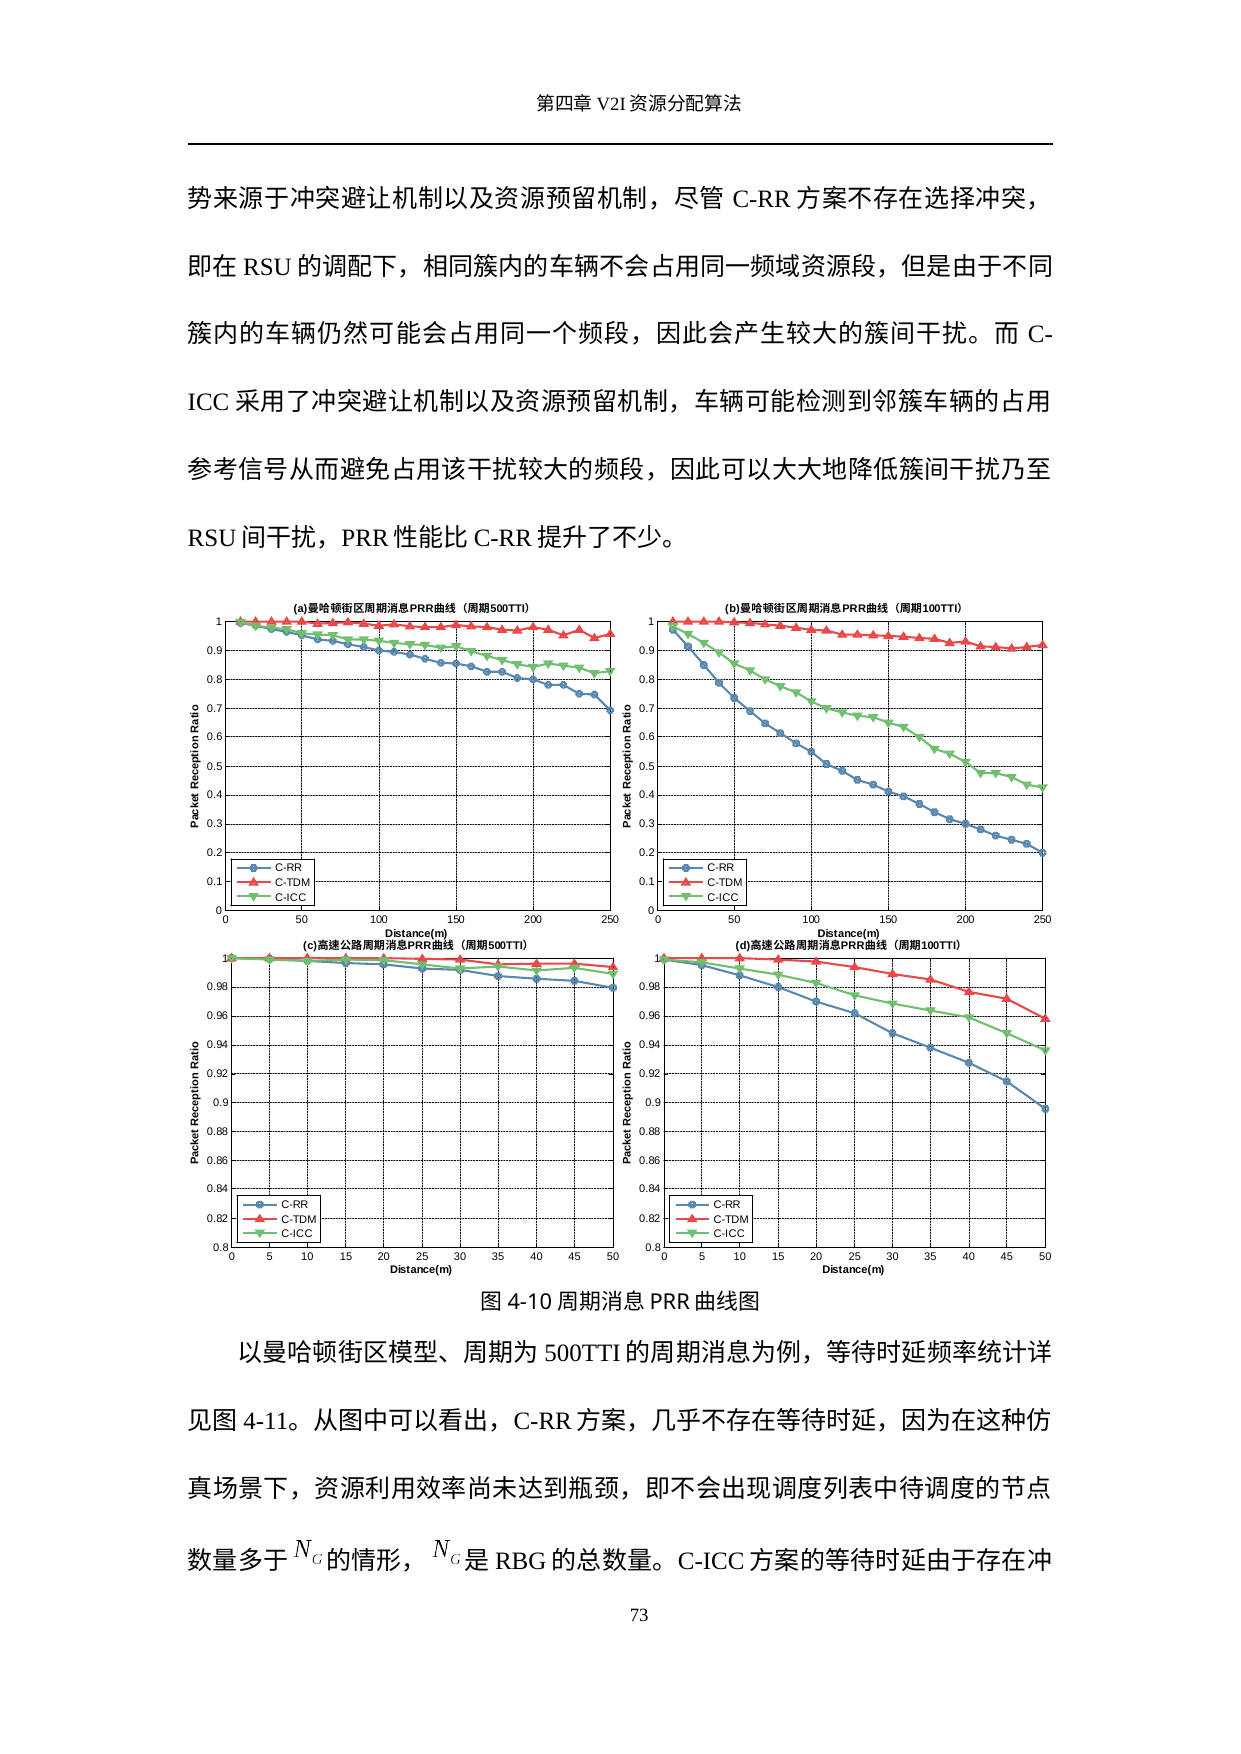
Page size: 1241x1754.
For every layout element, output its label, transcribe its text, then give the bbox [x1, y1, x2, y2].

text 图 4-10 周期消息PRR曲线图 [187, 1283, 1053, 1317]
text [187, 1317, 1053, 1588]
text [187, 162, 1053, 570]
